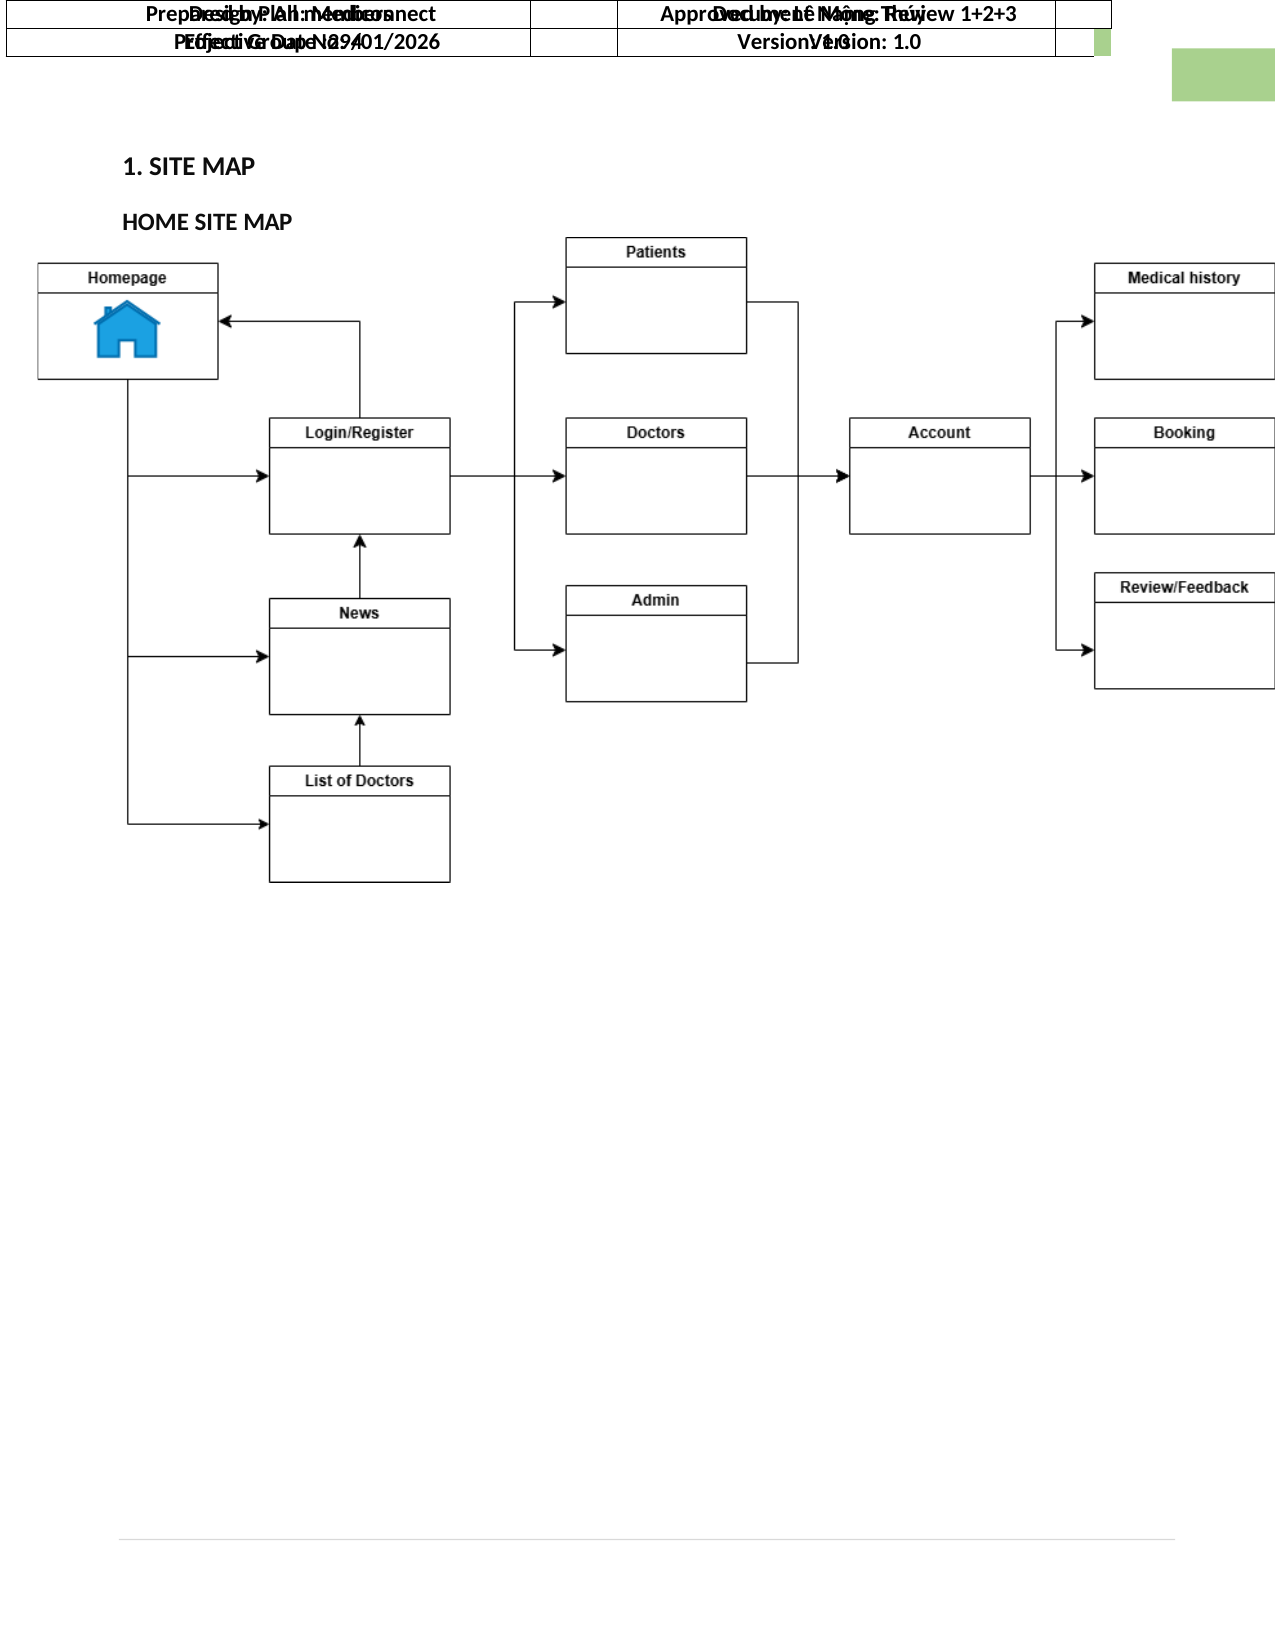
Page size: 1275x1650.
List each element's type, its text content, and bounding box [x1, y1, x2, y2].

subtitle SITE MAP [122, 149, 1257, 182]
text HOME SITE MAP [122, 206, 1257, 237]
picture [37, 237, 1275, 883]
